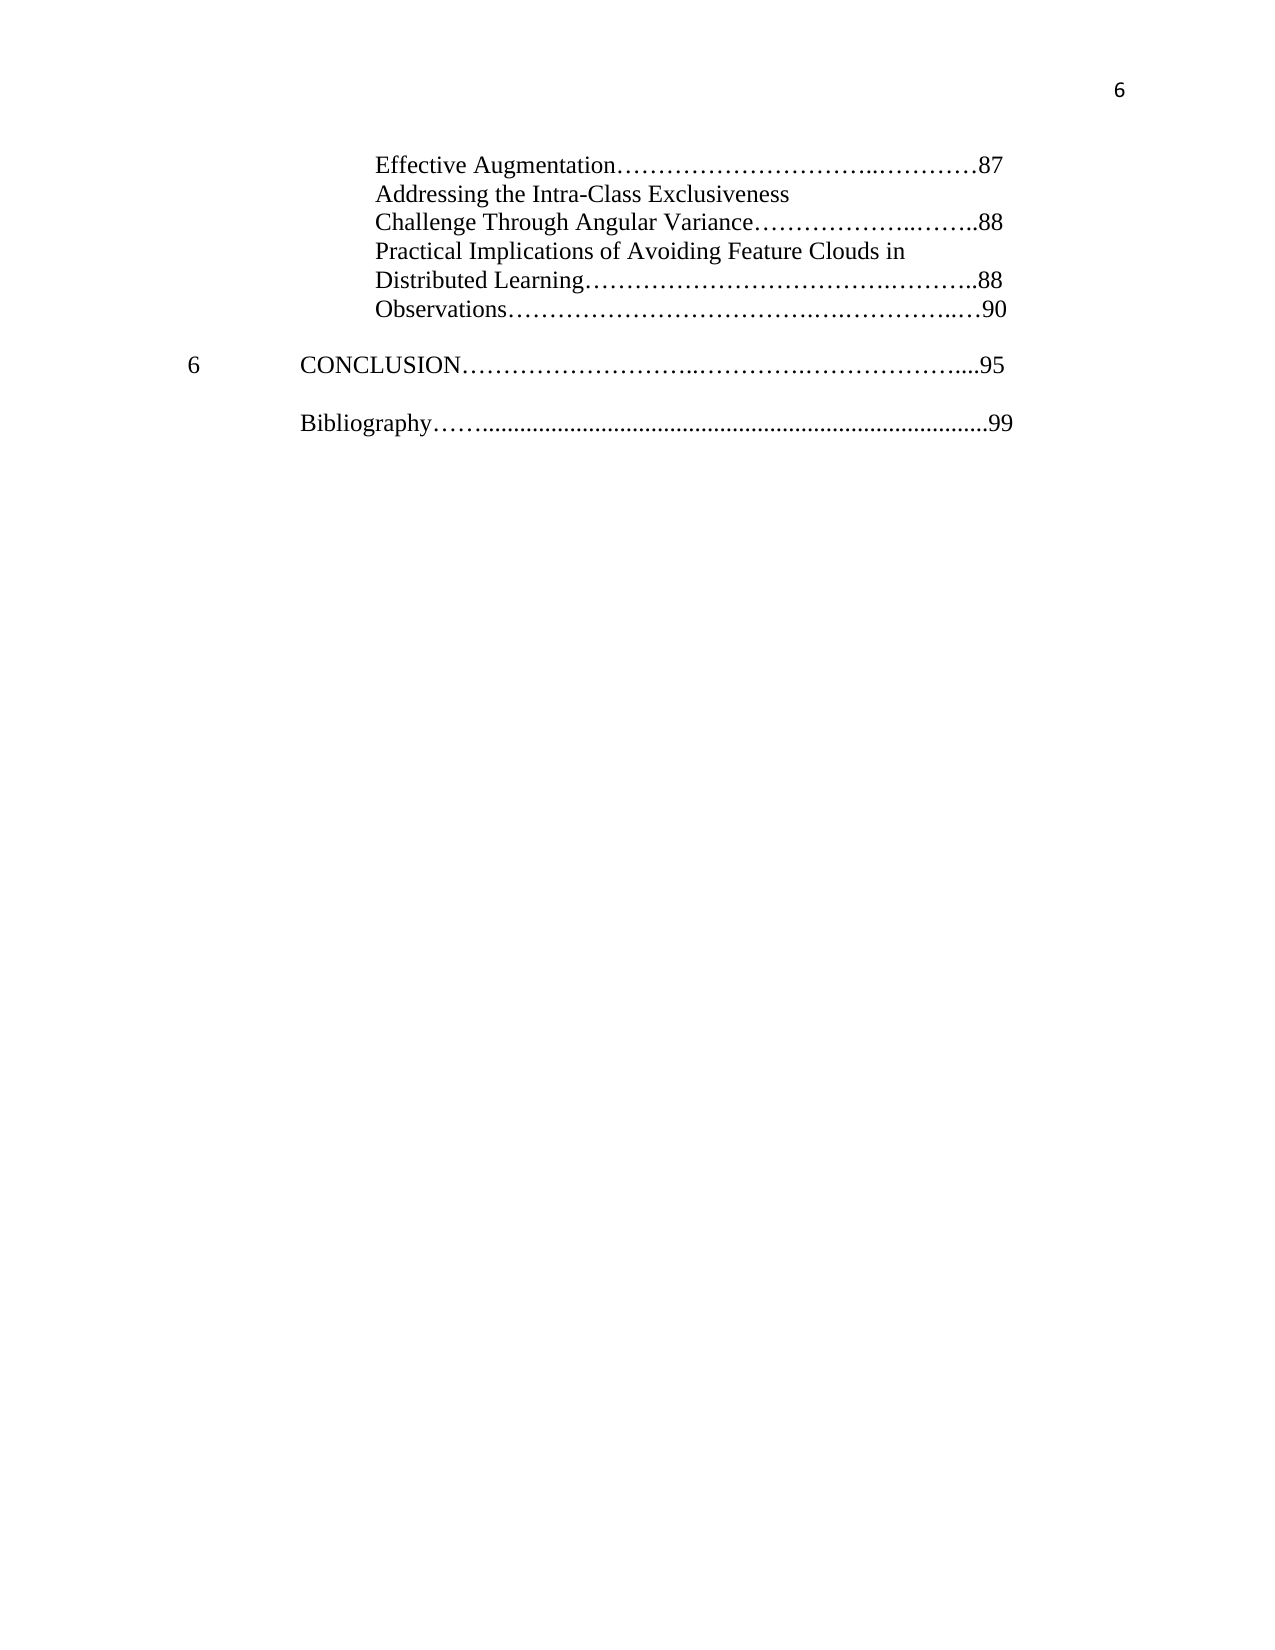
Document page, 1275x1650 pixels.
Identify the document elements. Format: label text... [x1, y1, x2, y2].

list Observations……………………………….….…………..…90 [300, 294, 1125, 322]
list Practical Implications of Avoiding Feature Clouds in [300, 236, 1125, 265]
list CONCLUSION………………………..………….………………....95 [187, 351, 1125, 379]
text Bibliography…….................................................................................99 [300, 408, 1125, 437]
list Addressing the Intra-Class Exclusiveness [300, 179, 1125, 207]
list Effective Augmentation…………………………..…………87 [300, 150, 1125, 179]
list Distributed Learning……………………………….………..88 [300, 265, 1125, 294]
list Challenge Through Angular Variance………………..……..88 [300, 207, 1125, 236]
